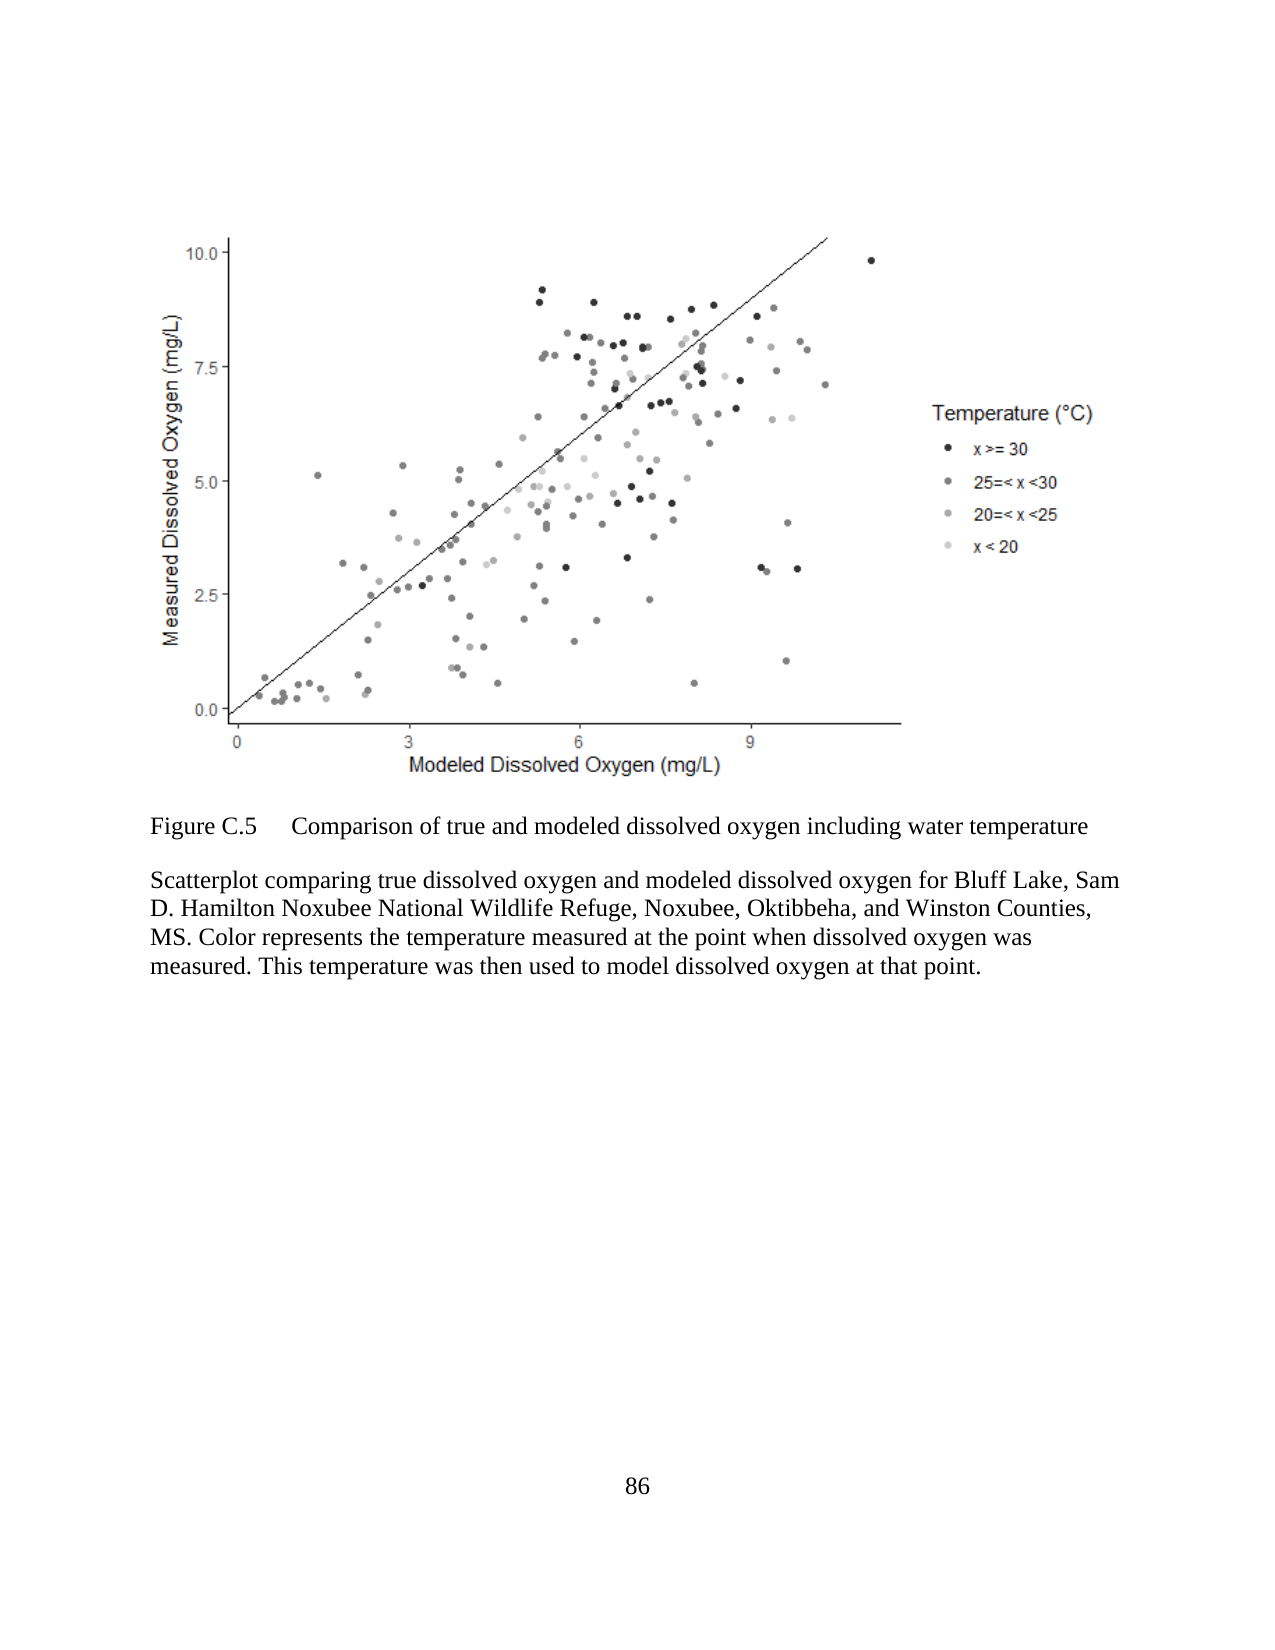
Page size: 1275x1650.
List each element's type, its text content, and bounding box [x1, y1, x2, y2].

text Scatterplot comparing true dissolved oxygen and modeled dissolved oxygen for Bluff Lake, Sam D. Hamilton Noxubee National Wildlife Refuge, Noxubee, Oktibbeha, and Winston Counties, MS. Color represents the temperature measured at the point when dissolved oxygen was measured. This temperature was then used to model dissolved oxygen at that point. [150, 865, 1125, 980]
title Comparison of true and modeled dissolved oxygen including water temperature [150, 811, 1125, 840]
picture [150, 228, 1125, 786]
